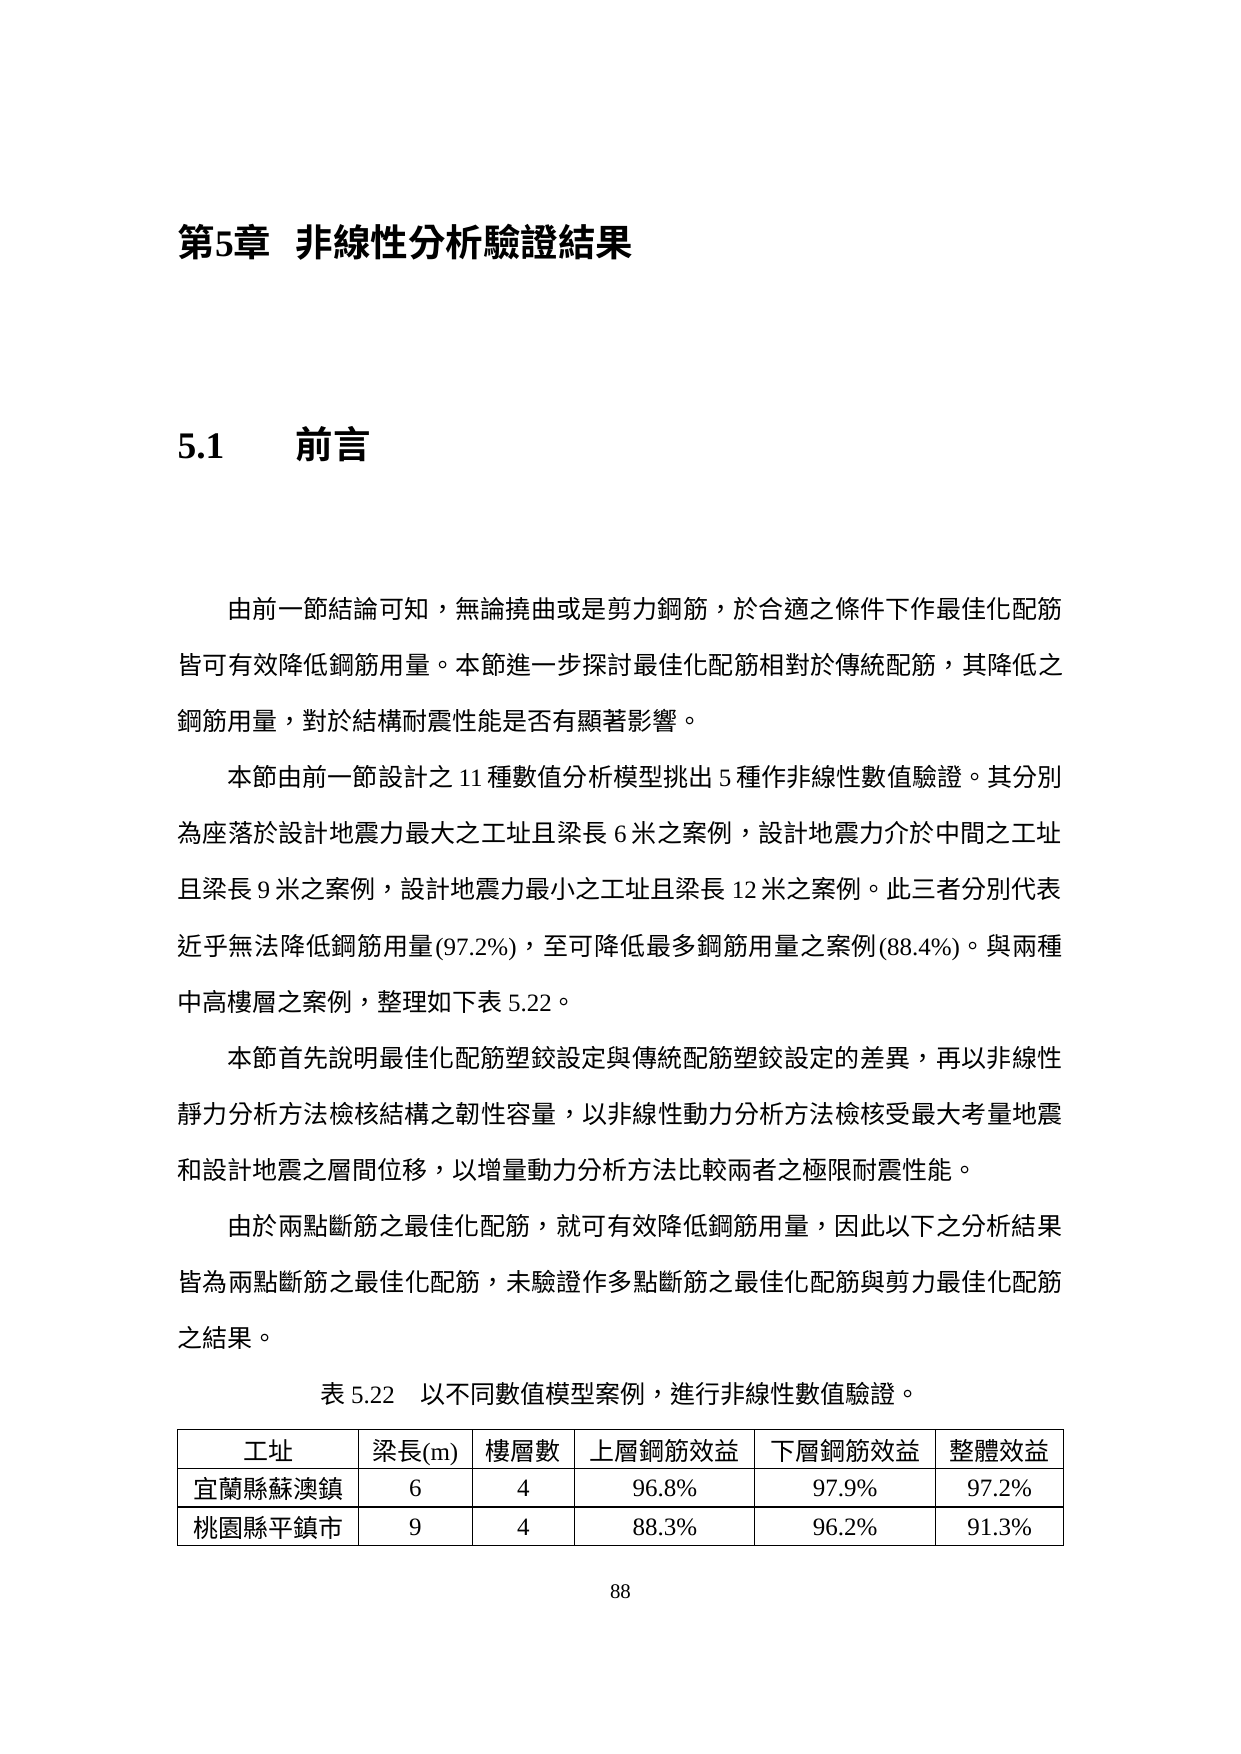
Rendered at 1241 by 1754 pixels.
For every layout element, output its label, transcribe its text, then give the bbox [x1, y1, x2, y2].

table_cell 9 [359, 1508, 472, 1545]
table_header 下層鋼筋效益 [755, 1430, 935, 1468]
table_header 上層鋼筋效益 [575, 1430, 754, 1468]
table_cell 宜蘭縣蘇澳鎮 [178, 1469, 358, 1506]
table_cell 97.9% [755, 1469, 935, 1506]
table_cell 6 [359, 1469, 472, 1506]
subtitle 前言 [177, 405, 1063, 480]
text 由於兩點斷筋之最佳化配筋，就可有效降低鋼筋用量，因此以下之分析結果皆為兩點斷筋之最佳化配筋，未驗證作多點斷筋之最佳化配筋與剪力最佳化配筋之結果。 [177, 1206, 1063, 1356]
table_cell 4 [473, 1508, 574, 1545]
table_cell 4 [473, 1469, 574, 1506]
table_header 樓層數 [473, 1430, 574, 1468]
table_header 工址 [178, 1430, 358, 1468]
table_cell 91.3% [936, 1508, 1063, 1545]
text 本節首先說明最佳化配筋塑鉸設定與傳統配筋塑鉸設定的差異，再以非線性靜力分析方法檢核結構之韌性容量，以非線性動力分析方法檢核受最大考量地震和設計地震之層間位移，以增量動力分析方法比較兩者之極限耐震性能。 [177, 1037, 1063, 1187]
table_cell 88.3% [575, 1508, 754, 1545]
text 由前一節結論可知，無論撓曲或是剪力鋼筋，於合適之條件下作最佳化配筋皆可有效降低鋼筋用量。本節進一步探討最佳化配筋相對於傳統配筋，其降低之鋼筋用量，對於結構耐震性能是否有顯著影響。 [177, 589, 1063, 739]
table_header 梁長(m) [359, 1430, 472, 1468]
table_cell 96.2% [755, 1508, 935, 1545]
table_header 整體效益 [936, 1430, 1063, 1468]
subtitle 非線性分析驗證結果 [177, 203, 1063, 278]
table_cell 97.2% [936, 1469, 1063, 1506]
table_cell 桃園縣平鎮市 [178, 1508, 358, 1545]
table_cell 96.8% [575, 1469, 754, 1506]
